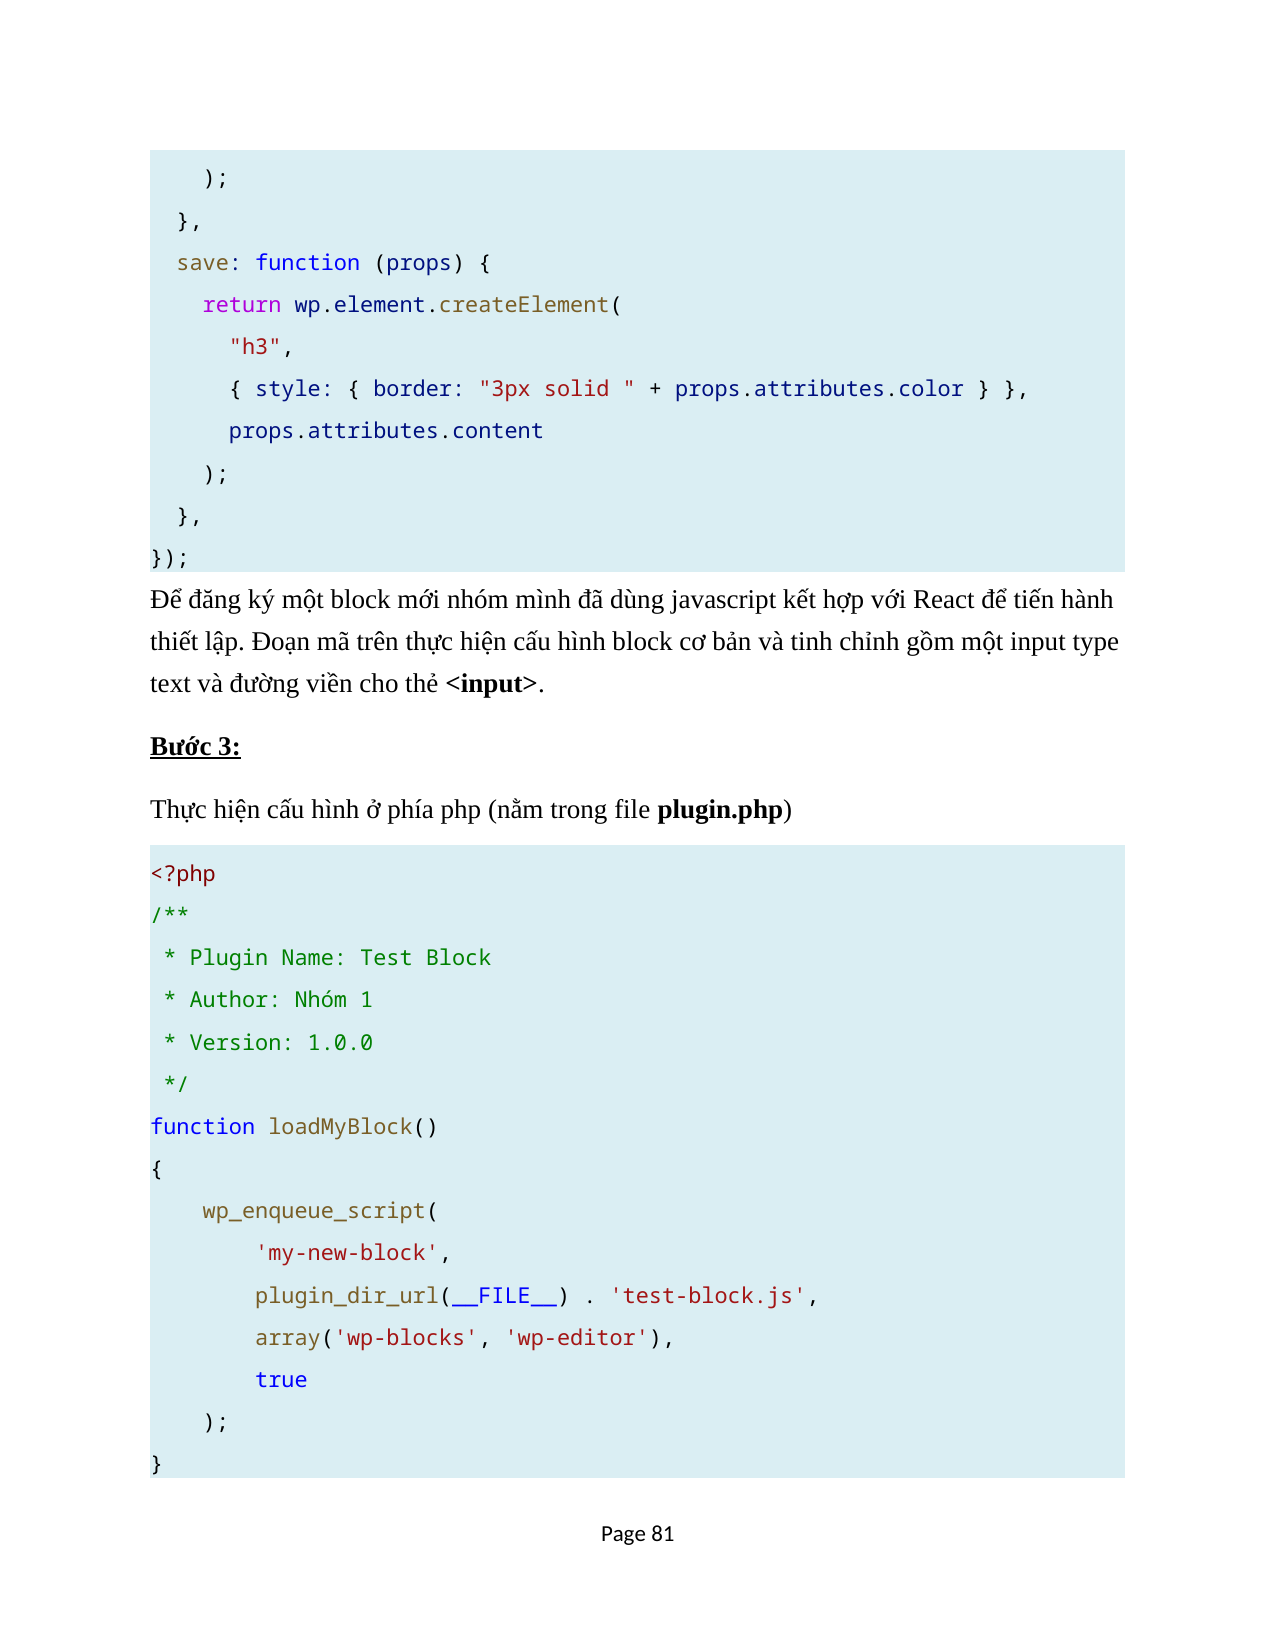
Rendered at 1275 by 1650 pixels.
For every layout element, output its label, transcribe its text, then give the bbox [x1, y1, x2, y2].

text }, [150, 487, 1125, 530]
text * Version: 1.0.0 [150, 1014, 1125, 1056]
text { style: { border: "3px solid " + props.attributes.color } }, [150, 361, 1125, 403]
text { [150, 1141, 1125, 1183]
text array('wp-blocks', 'wp-editor'), [150, 1309, 1125, 1352]
text "h3", [150, 319, 1125, 361]
text ); [150, 150, 1125, 192]
text * Plugin Name: Test Block [150, 930, 1125, 972]
text save: function (props) { [150, 234, 1125, 277]
text plugin_dir_url(__FILE__) . 'test-block.js', [150, 1267, 1125, 1309]
text wp_enqueue_script( [150, 1183, 1125, 1225]
text * Author: Nhóm 1 [150, 972, 1125, 1014]
text return wp.element.createElement( [150, 277, 1125, 319]
text 'my-new-block', [150, 1225, 1125, 1267]
text props.attributes.content [150, 403, 1125, 445]
text Để đăng ký một block mới nhóm mình đã dùng javascript kết hợp với React để tiến hành thiết lập. Đoạn mã trên thực hiện cấu hình block cơ bản và tinh chỉnh gồm một input type text và đường viền cho thẻ <input>. [150, 572, 1125, 698]
text Thực hiện cấu hình ở phía php (nằm trong file plugin.php) [150, 782, 1125, 824]
text }); [150, 530, 1125, 572]
text ); [150, 1394, 1125, 1436]
text ); [150, 445, 1125, 487]
text Bước 3: [150, 719, 1125, 761]
text function loadMyBlock() [150, 1098, 1125, 1141]
text /** [150, 887, 1125, 930]
text }, [150, 192, 1125, 234]
text <?php [150, 845, 1125, 887]
text */ [150, 1056, 1125, 1098]
text } [150, 1436, 1125, 1478]
text true [150, 1352, 1125, 1394]
